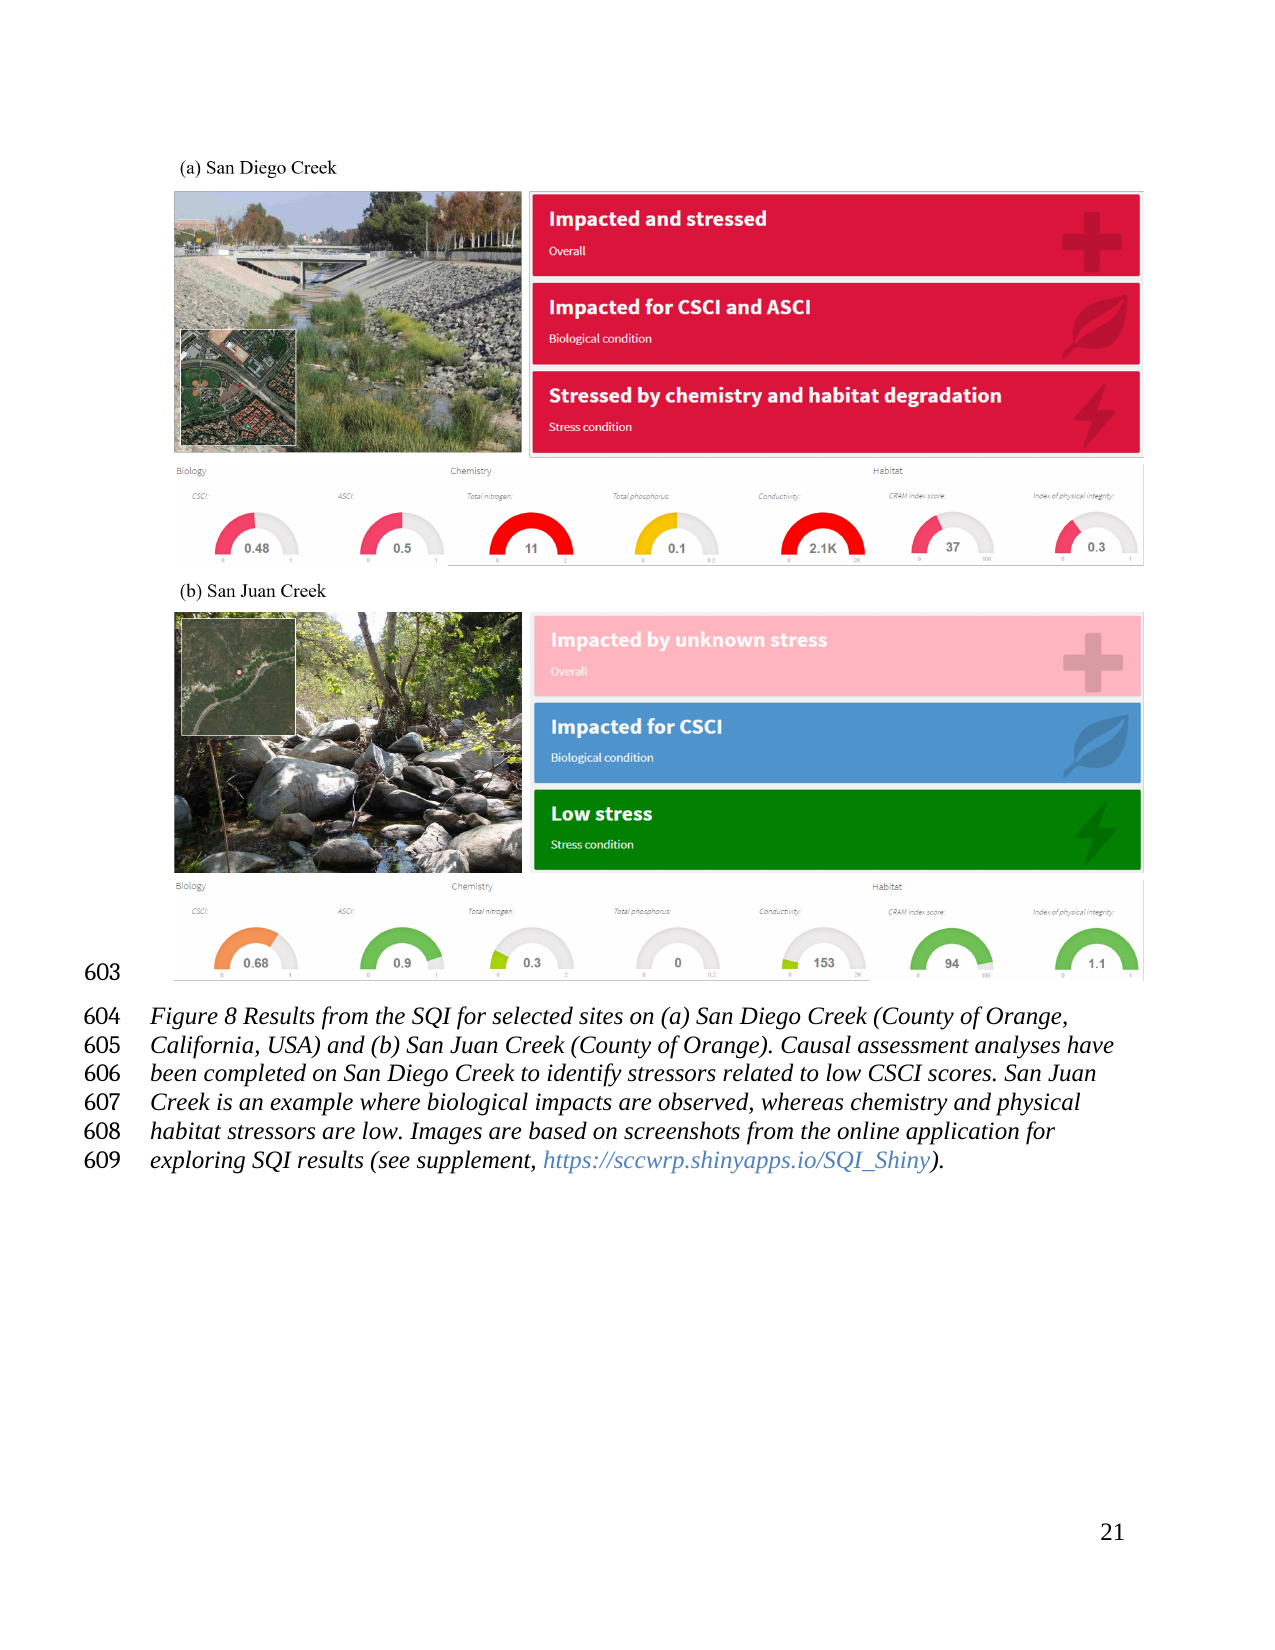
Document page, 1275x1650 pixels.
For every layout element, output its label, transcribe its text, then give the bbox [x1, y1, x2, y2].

picture [168, 150, 1144, 981]
text Figure 8 Results from the SQI for selected sites on (a) San Diego Creek (County of Orange, California, USA) and (b) San Juan Creek (County of Orange). Causal assessment analyses have been completed on San Diego Creek to identify stressors related to low CSCI scores. San Juan Creek is an example where biological impacts are observed, whereas chemistry and physical habitat stressors are low. Images are based on screenshots from the online application for exploring SQI results (see supplement, https://sccwrp.shinyapps.io/SQI_Shiny). [150, 1001, 1125, 1173]
